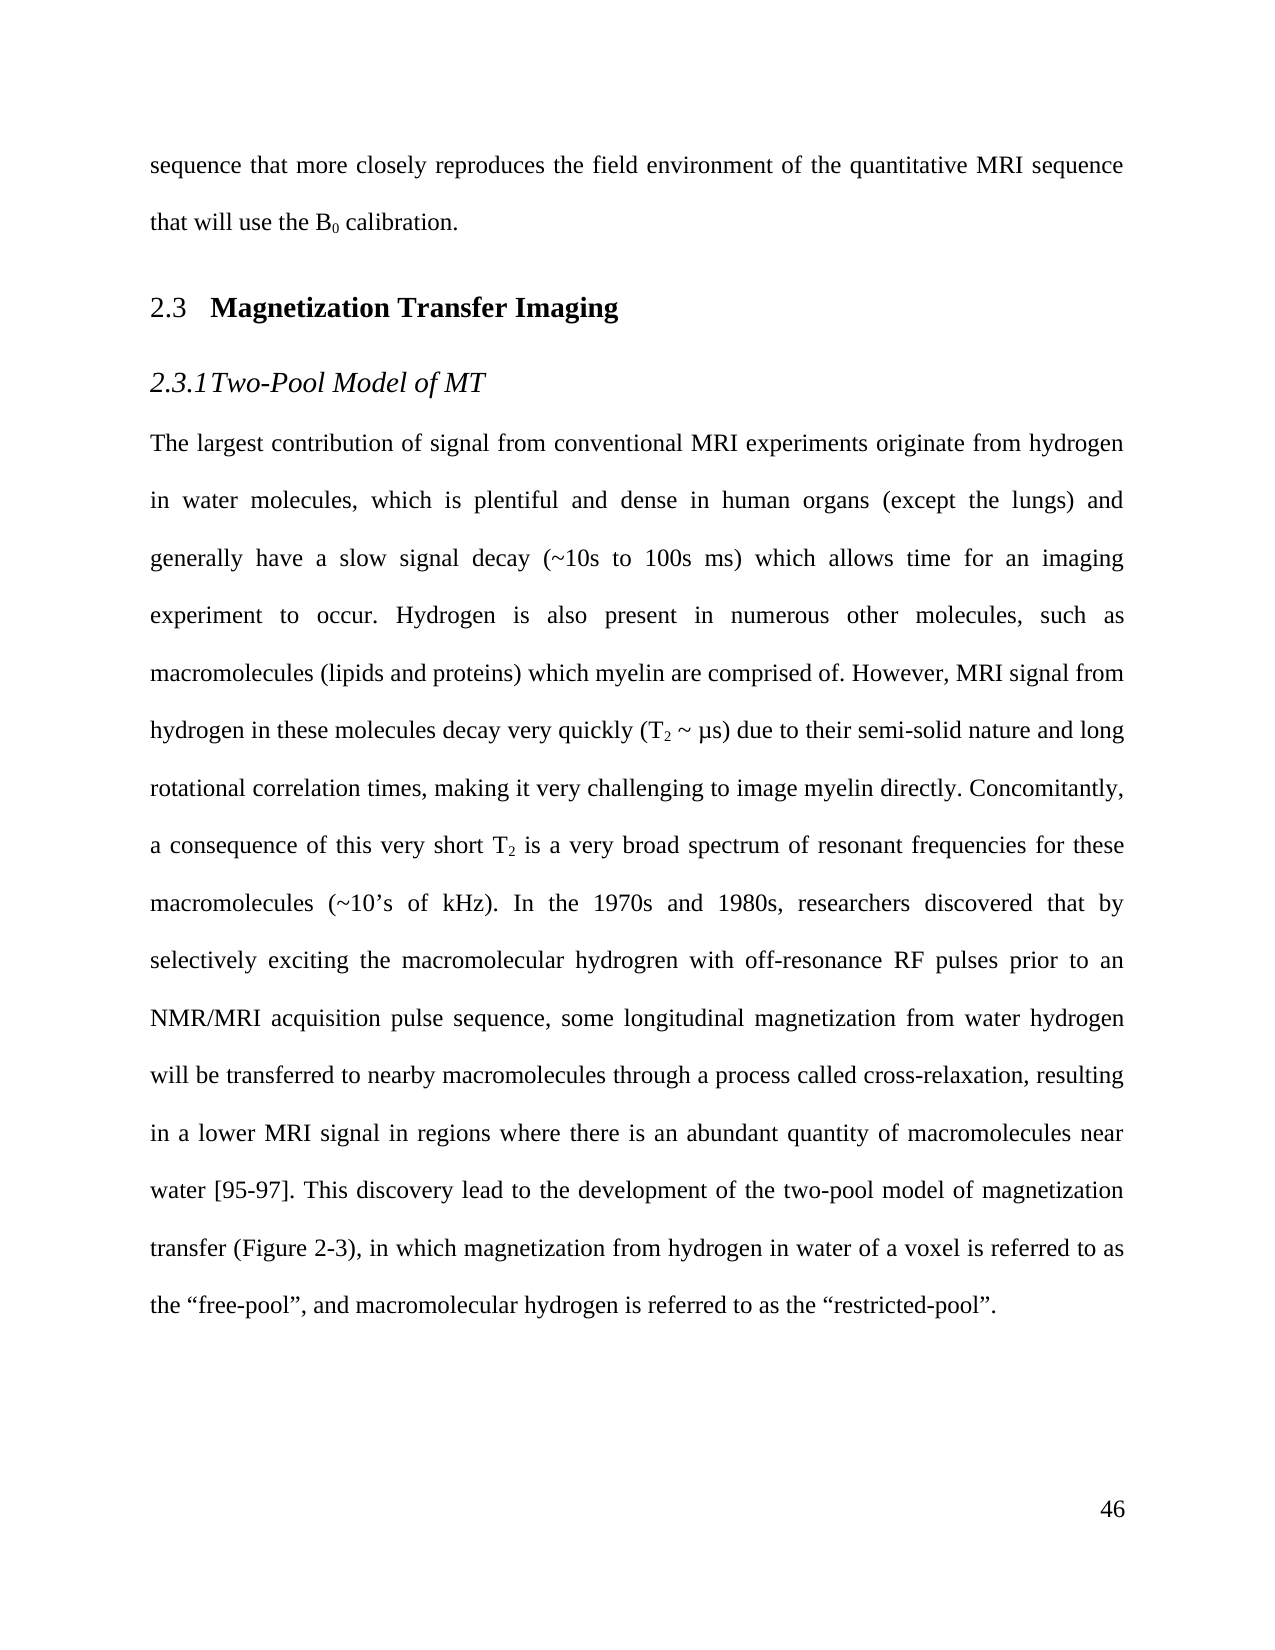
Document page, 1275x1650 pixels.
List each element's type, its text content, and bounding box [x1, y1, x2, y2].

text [150, 150, 1125, 236]
subtitle Magnetization Transfer Imaging [150, 290, 1125, 323]
text The largest contribution of signal from conventional MRI experiments originate from hydrogen in water molecules, which is plentiful and dense in human organs (except the lungs) and generally have a slow signal decay (~10s to 100s ms) which allows time for an imaging experiment to occur. Hydrogen is also present in numerous other molecules, such as macromolecules (lipids and proteins) which myelin are comprised of. However, MRI signal from hydrogen in these molecules decay very quickly (T2 ~ µs) due to their semi-solid nature and long rotational correlation times, making it very challenging to image myelin directly. Concomitantly, a consequence of this very short T2 is a very broad spectrum of resonant frequencies for these macromolecules (~10’s of kHz). In the 1970s and 1980s, researchers discovered that by selectively exciting the macromolecular hydrogren with off-resonance RF pulses prior to an NMR/MRI acquisition pulse sequence, some longitudinal magnetization from water hydrogen will be transferred to nearby macromolecules through a process called cross-relaxation, resulting in a lower MRI signal in regions where there is an abundant quantity of macromolecules near water [95-97]. This discovery lead to the development of the two-pool model of magnetization transfer (Figure 2-3), in which magnetization from hydrogen in water of a voxel is referred to as the “free-pool”, and macromolecular hydrogen is referred to as the “restricted-pool”. [150, 428, 1125, 1319]
subtitle Two-Pool Model of MT [150, 365, 1125, 399]
